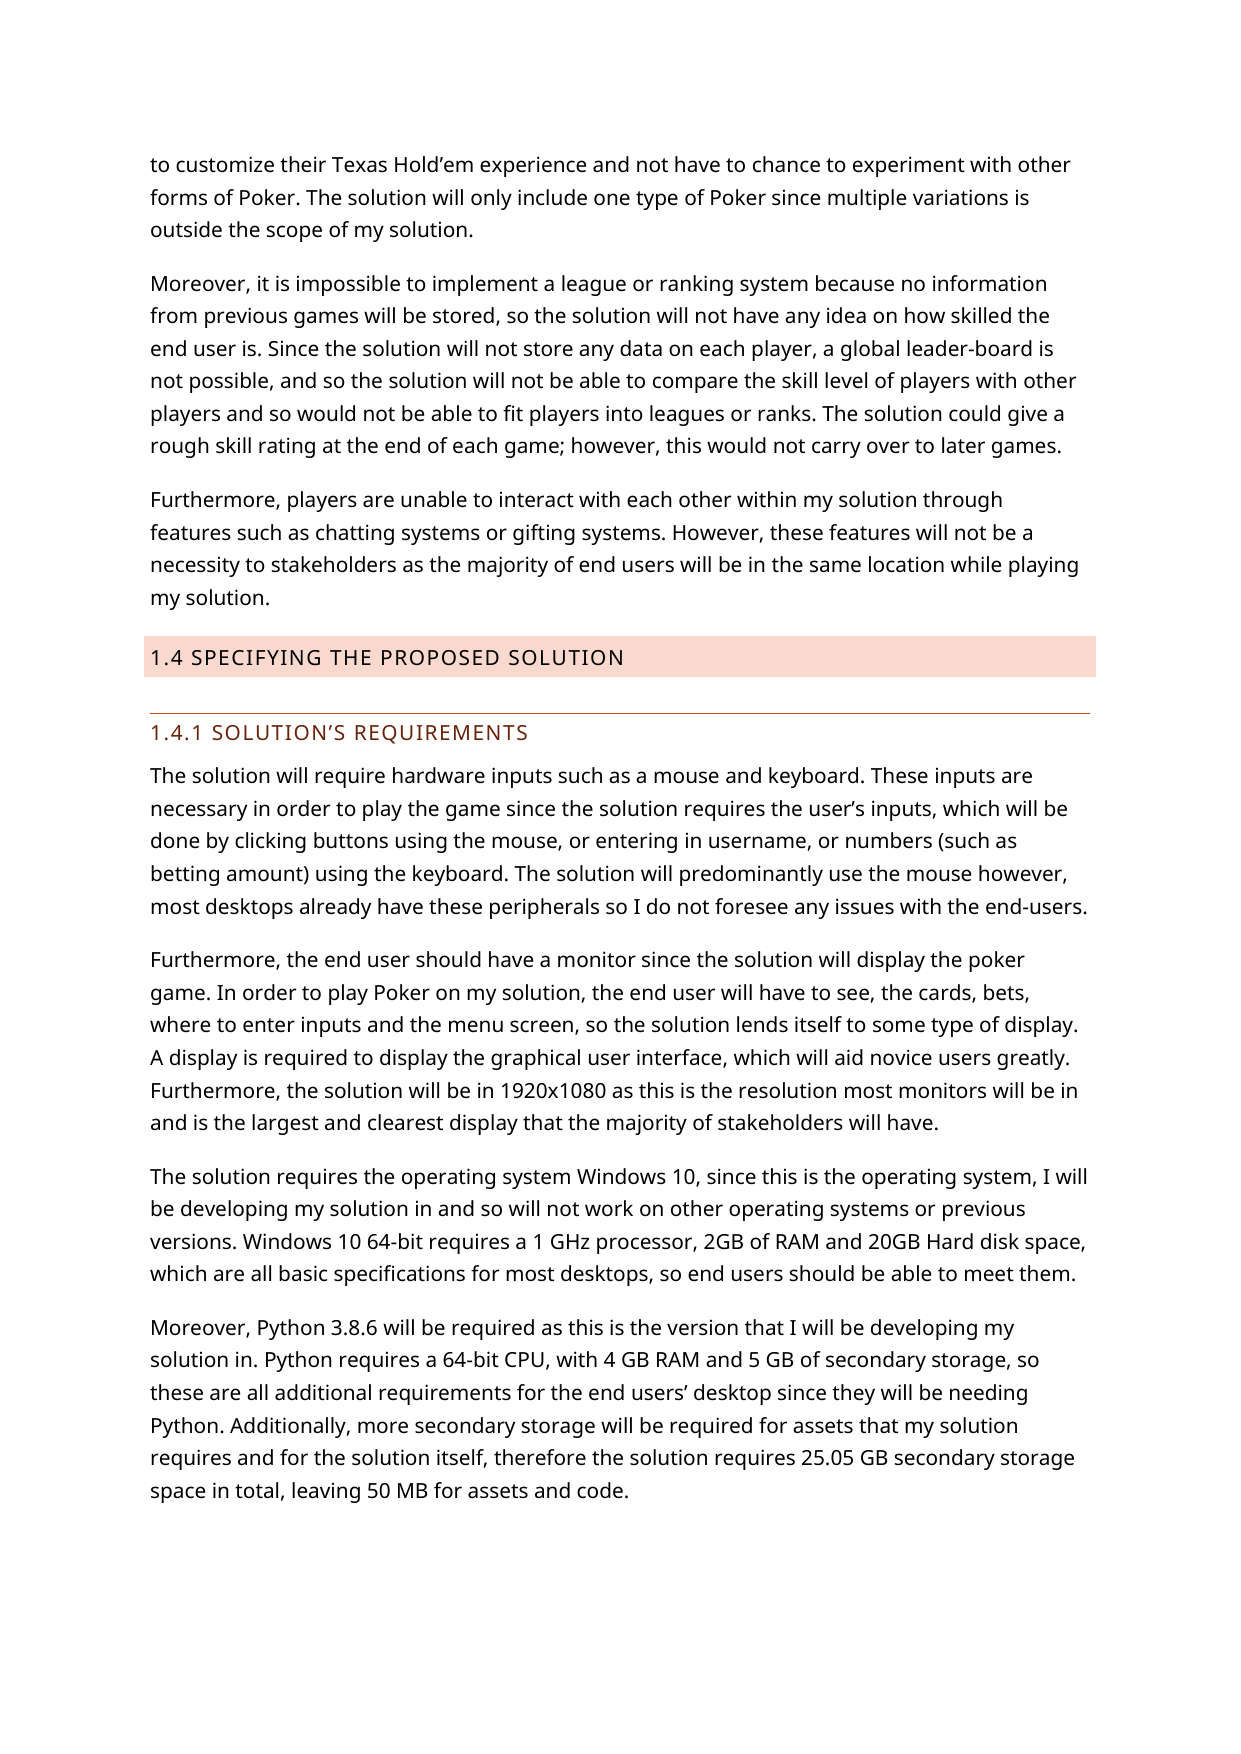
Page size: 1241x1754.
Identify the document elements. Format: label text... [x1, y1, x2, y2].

text Moreover, it is impossible to implement a league or ranking system because no information from previous games will be stored, so the solution will not have any idea on how skilled the end user is. Since the solution will not store any data on each player, a global leader-board is not possible, and so the solution will not be able to compare the skill level of players with other players and so would not be able to fit players into leagues or ranks. The solution could give a rough skill rating at the end of each game; however, this would not carry over to later games. [150, 269, 1090, 460]
text The solution will require hardware inputs such as a mouse and keyboard. These inputs are necessary in order to play the game since the solution requires the user’s inputs, which will be done by clicking buttons using the mouse, or entering in username, or numbers (such as betting amount) using the keyboard. The solution will predominantly use the mouse however, most desktops already have these peripherals so I do not foresee any issues with the end-users. [150, 761, 1090, 920]
subtitle 1.4.1 Solution’s requirements [150, 714, 1090, 747]
text Furthermore, players are unable to interact with each other within my solution through features such as chatting systems or gifting systems. However, these features will not be a necessity to stakeholders as the majority of end users will be in the same location while playing my solution. [150, 485, 1090, 611]
subtitle 1.4 Specifying the proposed solution [150, 643, 1090, 671]
text Furthermore, the end user should have a monitor since the solution will display the poker game. In order to play Poker on my solution, the end user will have to see, the cards, bets, where to enter inputs and the menu screen, so the solution lends itself to some type of display. A display is required to display the graphical user interface, which will aid novice users greatly. Furthermore, the solution will be in 1920x1080 as this is the resolution most monitors will be in and is the largest and clearest display that the majority of stakeholders will have. [150, 945, 1090, 1137]
text The solution requires the operating system Windows 10, since this is the operating system, I will be developing my solution in and so will not work on other operating systems or previous versions. Windows 10 64-bit requires a 1 GHz processor, 2GB of RAM and 20GB Hard disk space, which are all basic specifications for most desktops, so end users should be able to meet them. [150, 1162, 1090, 1288]
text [150, 150, 1090, 244]
text Moreover, Python 3.8.6 will be required as this is the version that I will be developing my solution in. Python requires a 64-bit CPU, with 4 GB RAM and 5 GB of secondary storage, so these are all additional requirements for the end users’ desktop since they will be needing Python. Additionally, more secondary storage will be required for assets that my solution requires and for the solution itself, therefore the solution requires 25.05 GB secondary storage space in total, leaving 50 MB for assets and code. [150, 1313, 1090, 1504]
